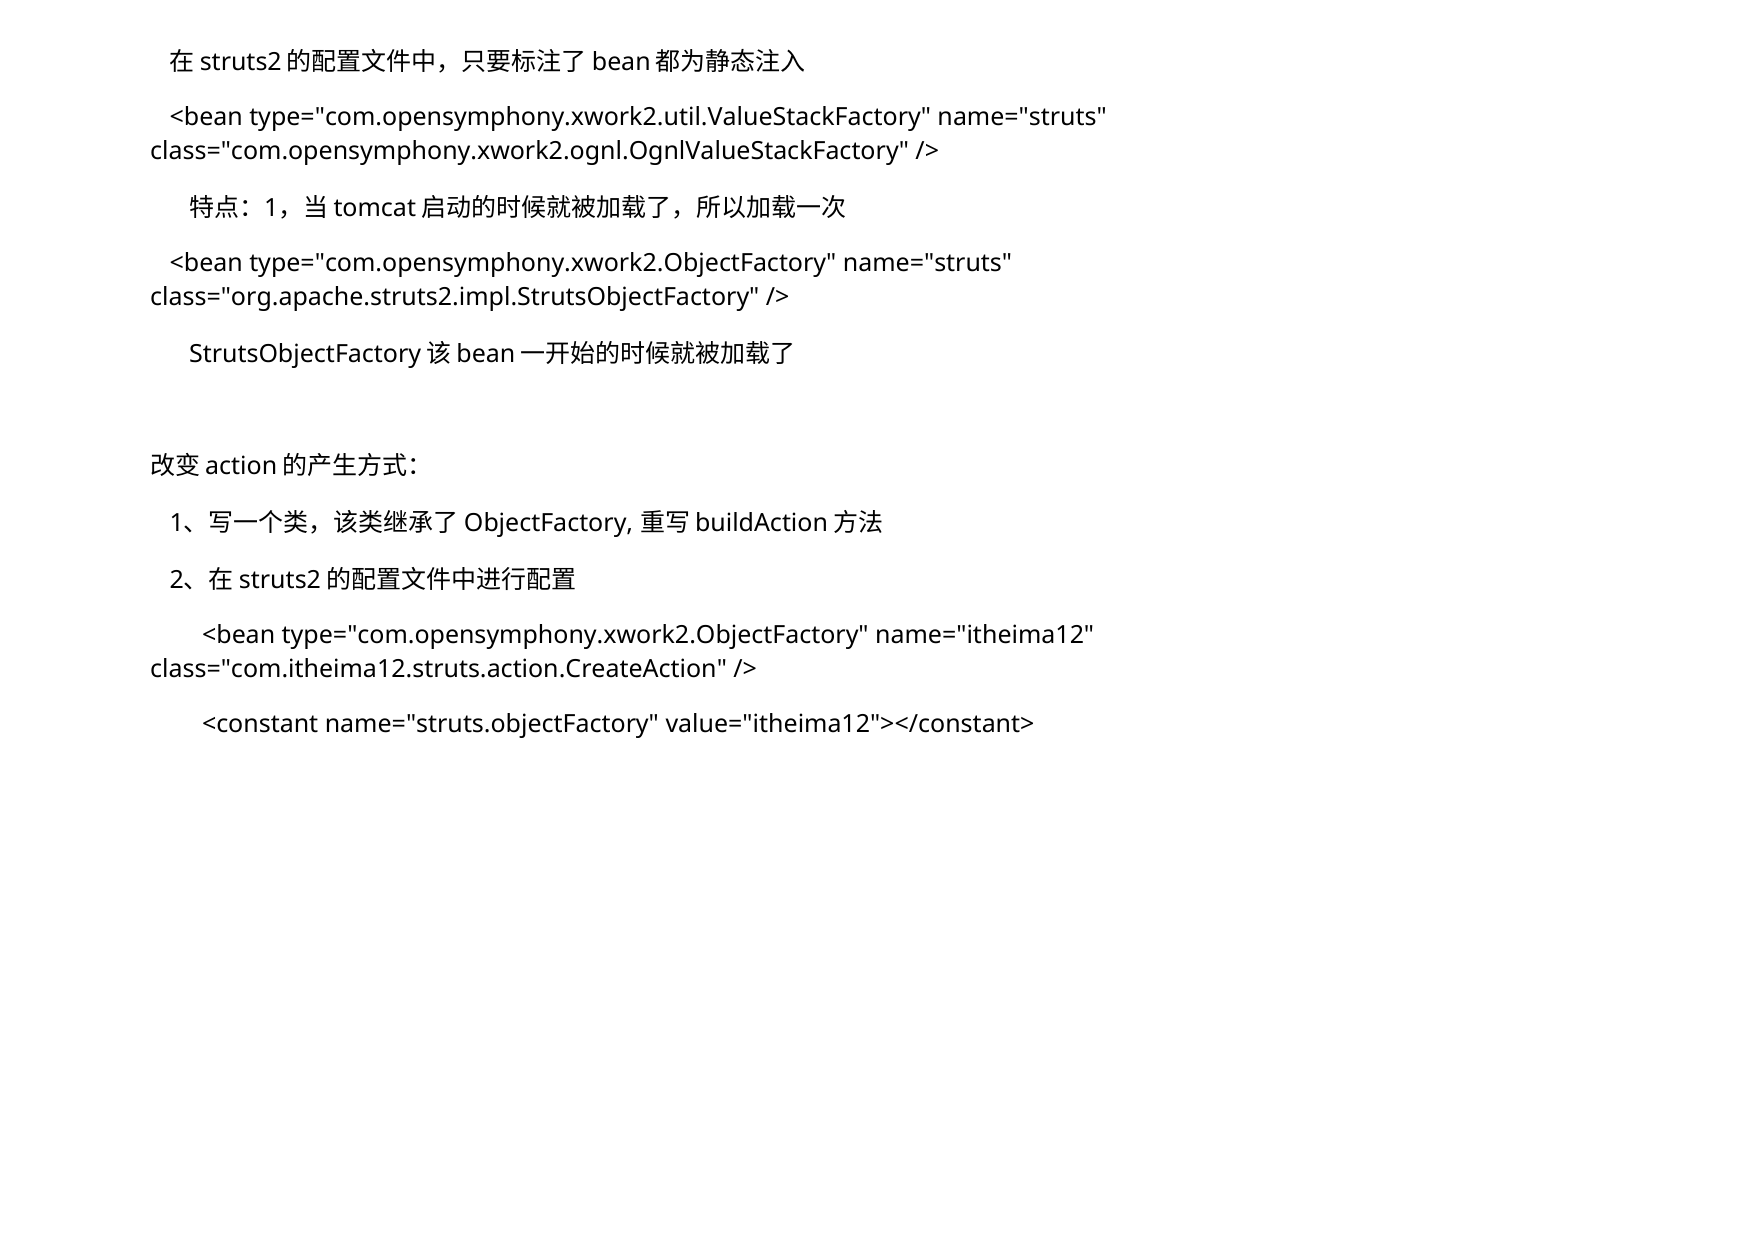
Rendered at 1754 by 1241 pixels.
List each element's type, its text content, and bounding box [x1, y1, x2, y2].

text 2、在struts2的配置文件中进行配置 [150, 559, 1636, 596]
text 特点：1，当tomcat启动的时候就被加载了，所以加载一次 [150, 187, 1636, 224]
text <bean type="com.opensymphony.xwork2.ObjectFactory" name="itheima12" class="com.itheima12.struts.action.CreateAction" /> [150, 617, 1636, 685]
text <bean type="com.opensymphony.xwork2.util.ValueStackFactory" name="struts" class="com.opensymphony.xwork2.ognl.OgnlValueStackFactory" /> [150, 98, 1636, 167]
text 1、写一个类，该类继承了ObjectFactory, 重写buildAction方法 [150, 502, 1636, 539]
text 在struts2的配置文件中，只要标注了bean都为静态注入 [150, 41, 1636, 78]
text 改变action的产生方式： [150, 445, 1636, 482]
text StrutsObjectFactory该bean一开始的时候就被加载了 [150, 333, 1636, 370]
text <bean type="com.opensymphony.xwork2.ObjectFactory" name="struts" class="org.apache.struts2.impl.StrutsObjectFactory" /> [150, 244, 1636, 313]
text <constant name="struts.objectFactory" value="itheima12"></constant> [150, 706, 1636, 740]
